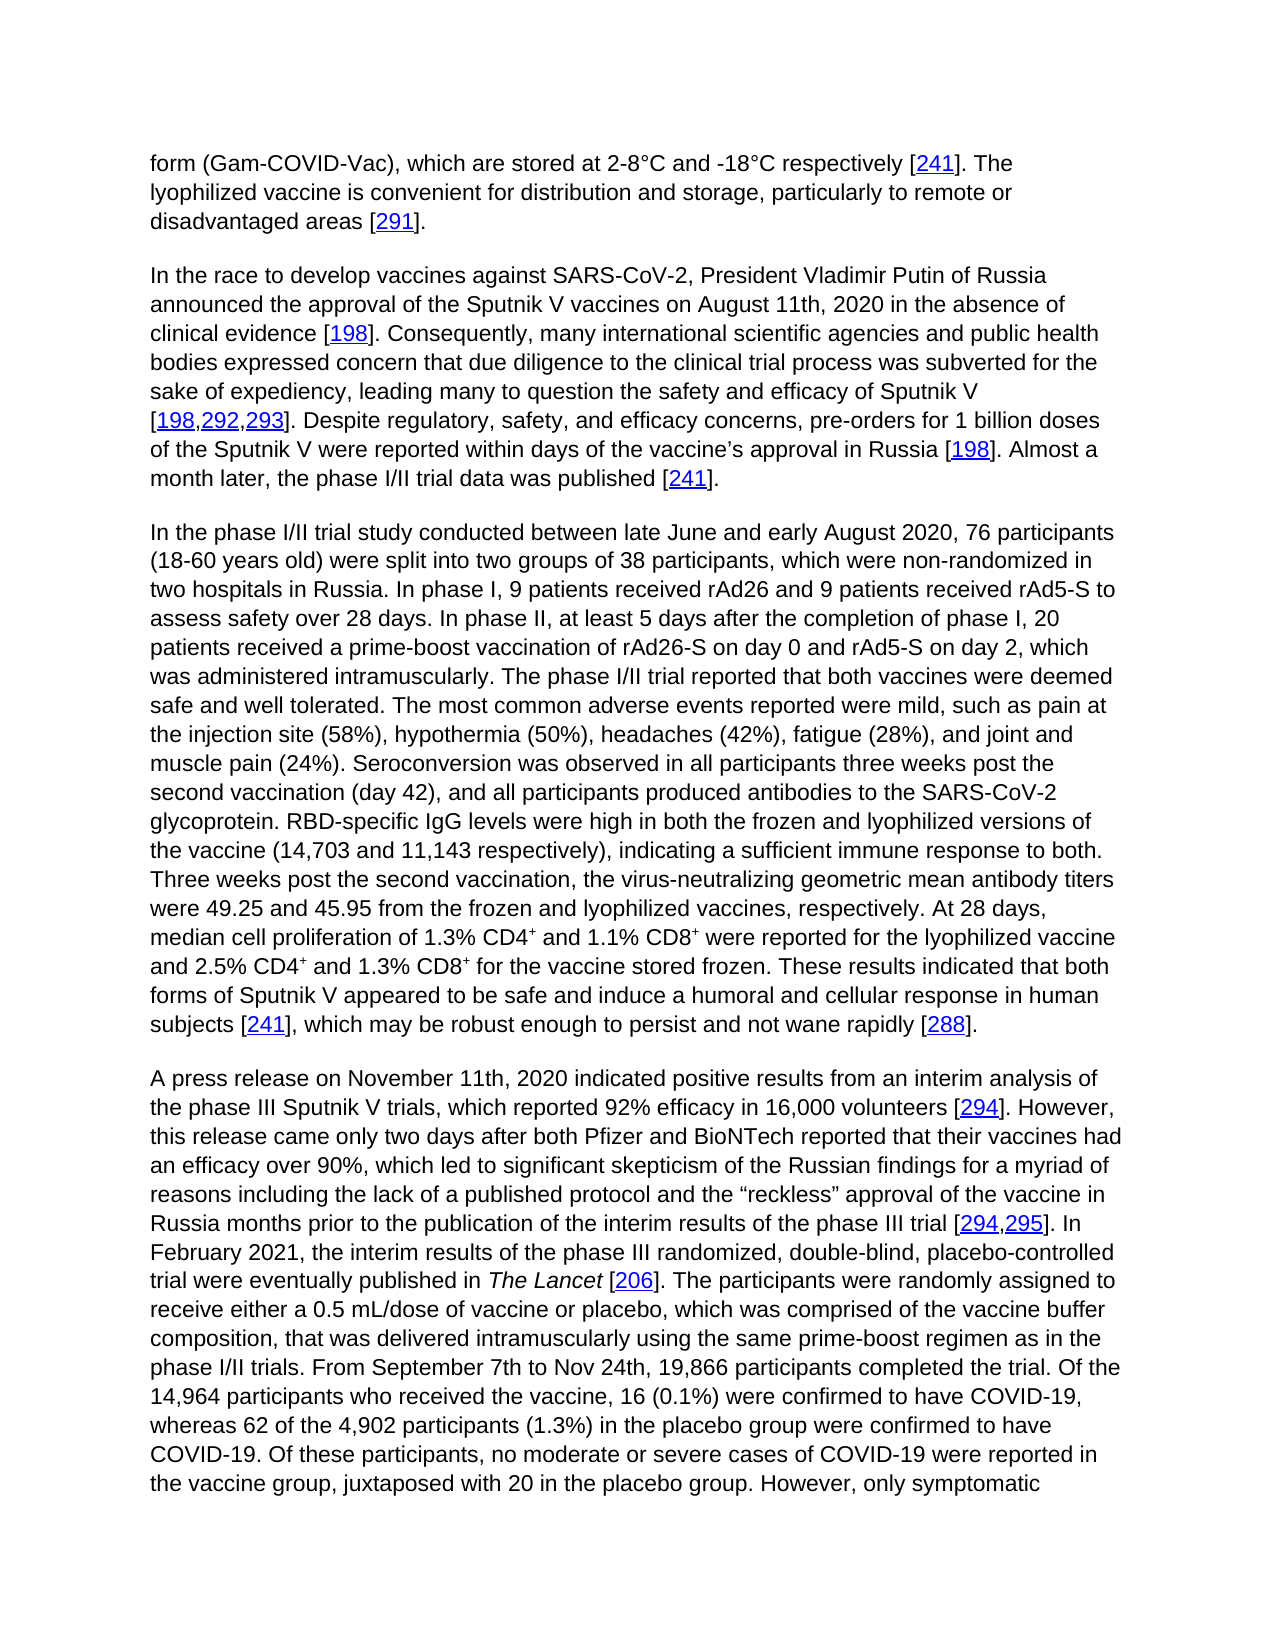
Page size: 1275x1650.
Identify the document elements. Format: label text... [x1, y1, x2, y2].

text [150, 1065, 1125, 1497]
text In the phase I/II trial study conducted between late June and early August 2020, 76 participants (18-60 years old) were split into two groups of 38 participants, which were non-randomized in two hospitals in Russia. In phase I, 9 patients received rAd26 and 9 patients received rAd5-S to assess safety over 28 days. In phase II, at least 5 days after the completion of phase I, 20 patients received a prime-boost vaccination of rAd26-S on day 0 and rAd5-S on day 2, which was administered intramuscularly. The phase I/II trial reported that both vaccines were deemed safe and well tolerated. The most common adverse events reported were mild, such as pain at the injection site (58%), hypothermia (50%), headaches (42%), fatigue (28%), and joint and muscle pain (24%). Seroconversion was observed in all participants three weeks post the second vaccination (day 42), and all participants produced antibodies to the SARS-CoV-2 glycoprotein. RBD-specific IgG levels were high in both the frozen and lyophilized versions of the vaccine (14,703 and 11,143 respectively), indicating a sufficient immune response to both. Three weeks post the second vaccination, the virus-neutralizing geometric mean antibody titers were 49.25 and 45.95 from the frozen and lyophilized vaccines, respectively. At 28 days, median cell proliferation of 1.3% CD4+ and 1.1% CD8+ were reported for the lyophilized vaccine and 2.5% CD4+ and 1.3% CD8+ for the vaccine stored frozen. These results indicated that both forms of Sputnik V appeared to be safe and induce a humoral and cellular response in human subjects [241], which may be robust enough to persist and not wane rapidly [288]. [150, 518, 1125, 1037]
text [150, 150, 1125, 234]
text In the race to develop vaccines against SARS-CoV-2, President Vladimir Putin of Russia announced the approval of the Sputnik V vaccines on August 11th, 2020 in the absence of clinical evidence [198]. Consequently, many international scientific agencies and public health bodies expressed concern that due diligence to the clinical trial process was subverted for the sake of expediency, leading many to question the safety and efficacy of Sputnik V [198,292,293]. Despite regulatory, safety, and efficacy concerns, pre-orders for 1 billion doses of the Sputnik V were reported within days of the vaccine’s approval in Russia [198]. Almost a month later, the phase I/II trial data was published [241]. [150, 262, 1125, 491]
